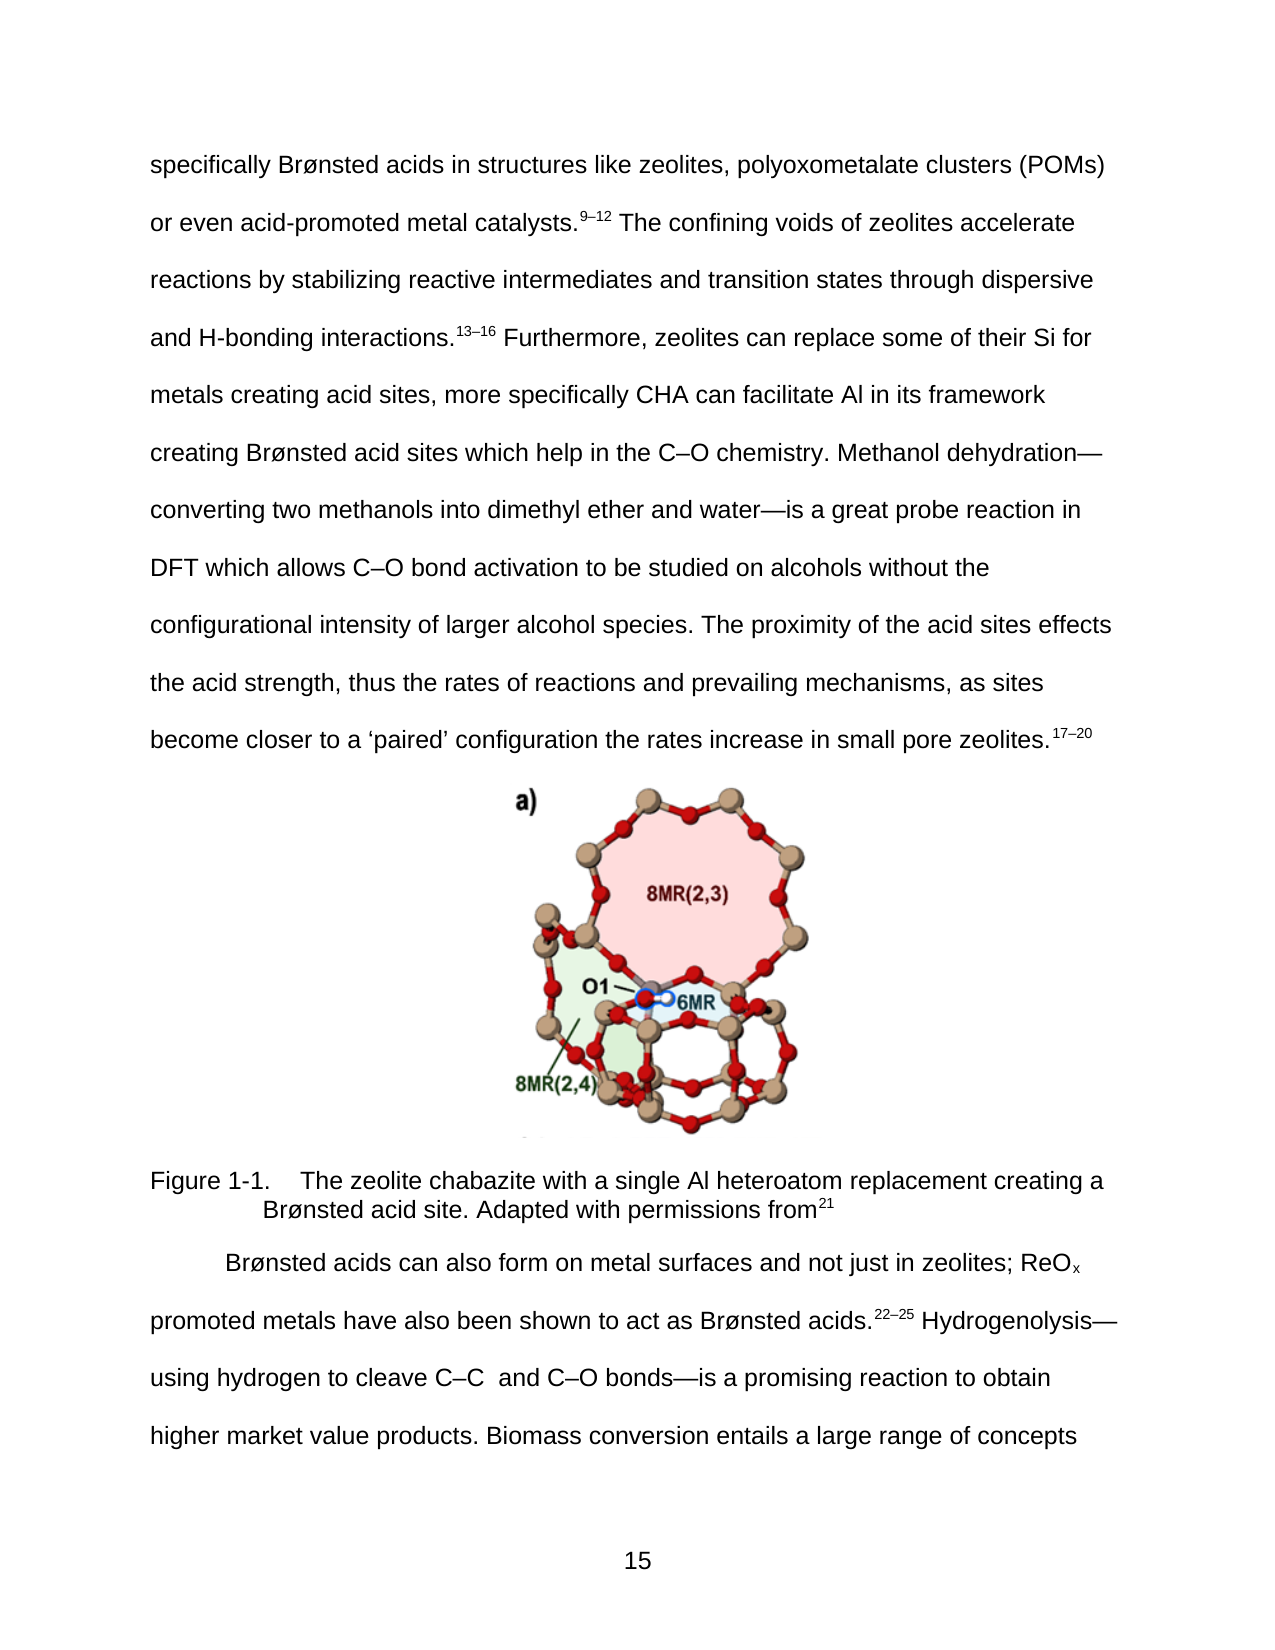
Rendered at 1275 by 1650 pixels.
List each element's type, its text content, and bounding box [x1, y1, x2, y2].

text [150, 1248, 1125, 1450]
picture [510, 783, 831, 1138]
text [150, 150, 1125, 754]
